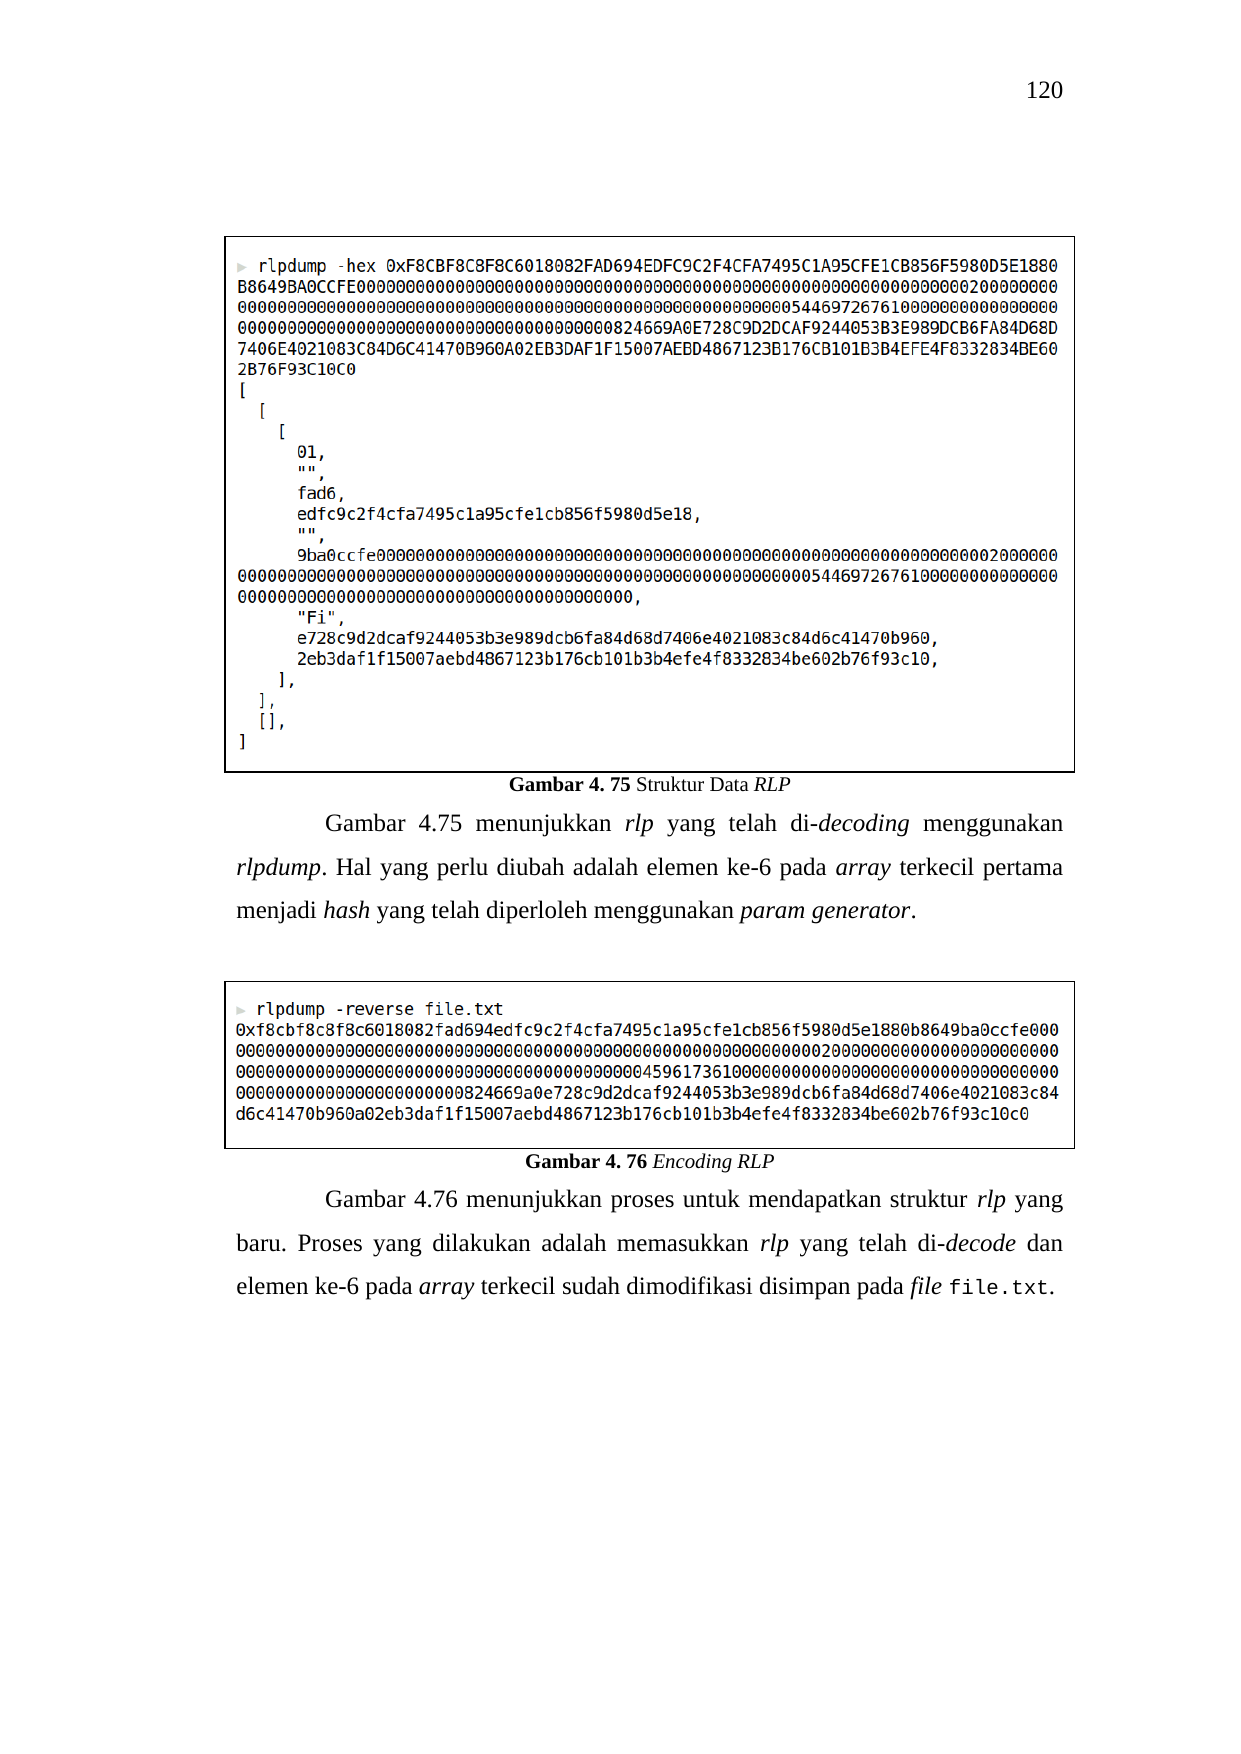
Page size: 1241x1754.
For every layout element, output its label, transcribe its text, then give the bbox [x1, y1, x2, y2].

text Gambar 4. 75 Struktur Data RLP [236, 773, 1063, 796]
text Gambar 4.75 menunjukkan rlp yang telah di-decoding menggunakan rlpdump. Hal yang perlu diubah adalah elemen ke-6 pada array terkecil pertama menjadi hash yang telah diperloleh menggunakan param generator. [236, 808, 1063, 923]
picture [236, 249, 1064, 757]
picture [236, 994, 1064, 1134]
table_header [226, 237, 1074, 771]
table_header [226, 982, 1074, 1147]
text Gambar 4.76 menunjukkan proses untuk mendapatkan struktur rlp yang baru. Proses yang dilakukan adalah memasukkan rlp yang telah di-decode dan elemen ke-6 pada array terkecil sudah dimodifikasi disimpan pada file file.txt. [236, 1184, 1063, 1300]
text Gambar 4. 76 Encoding RLP [236, 1149, 1063, 1173]
